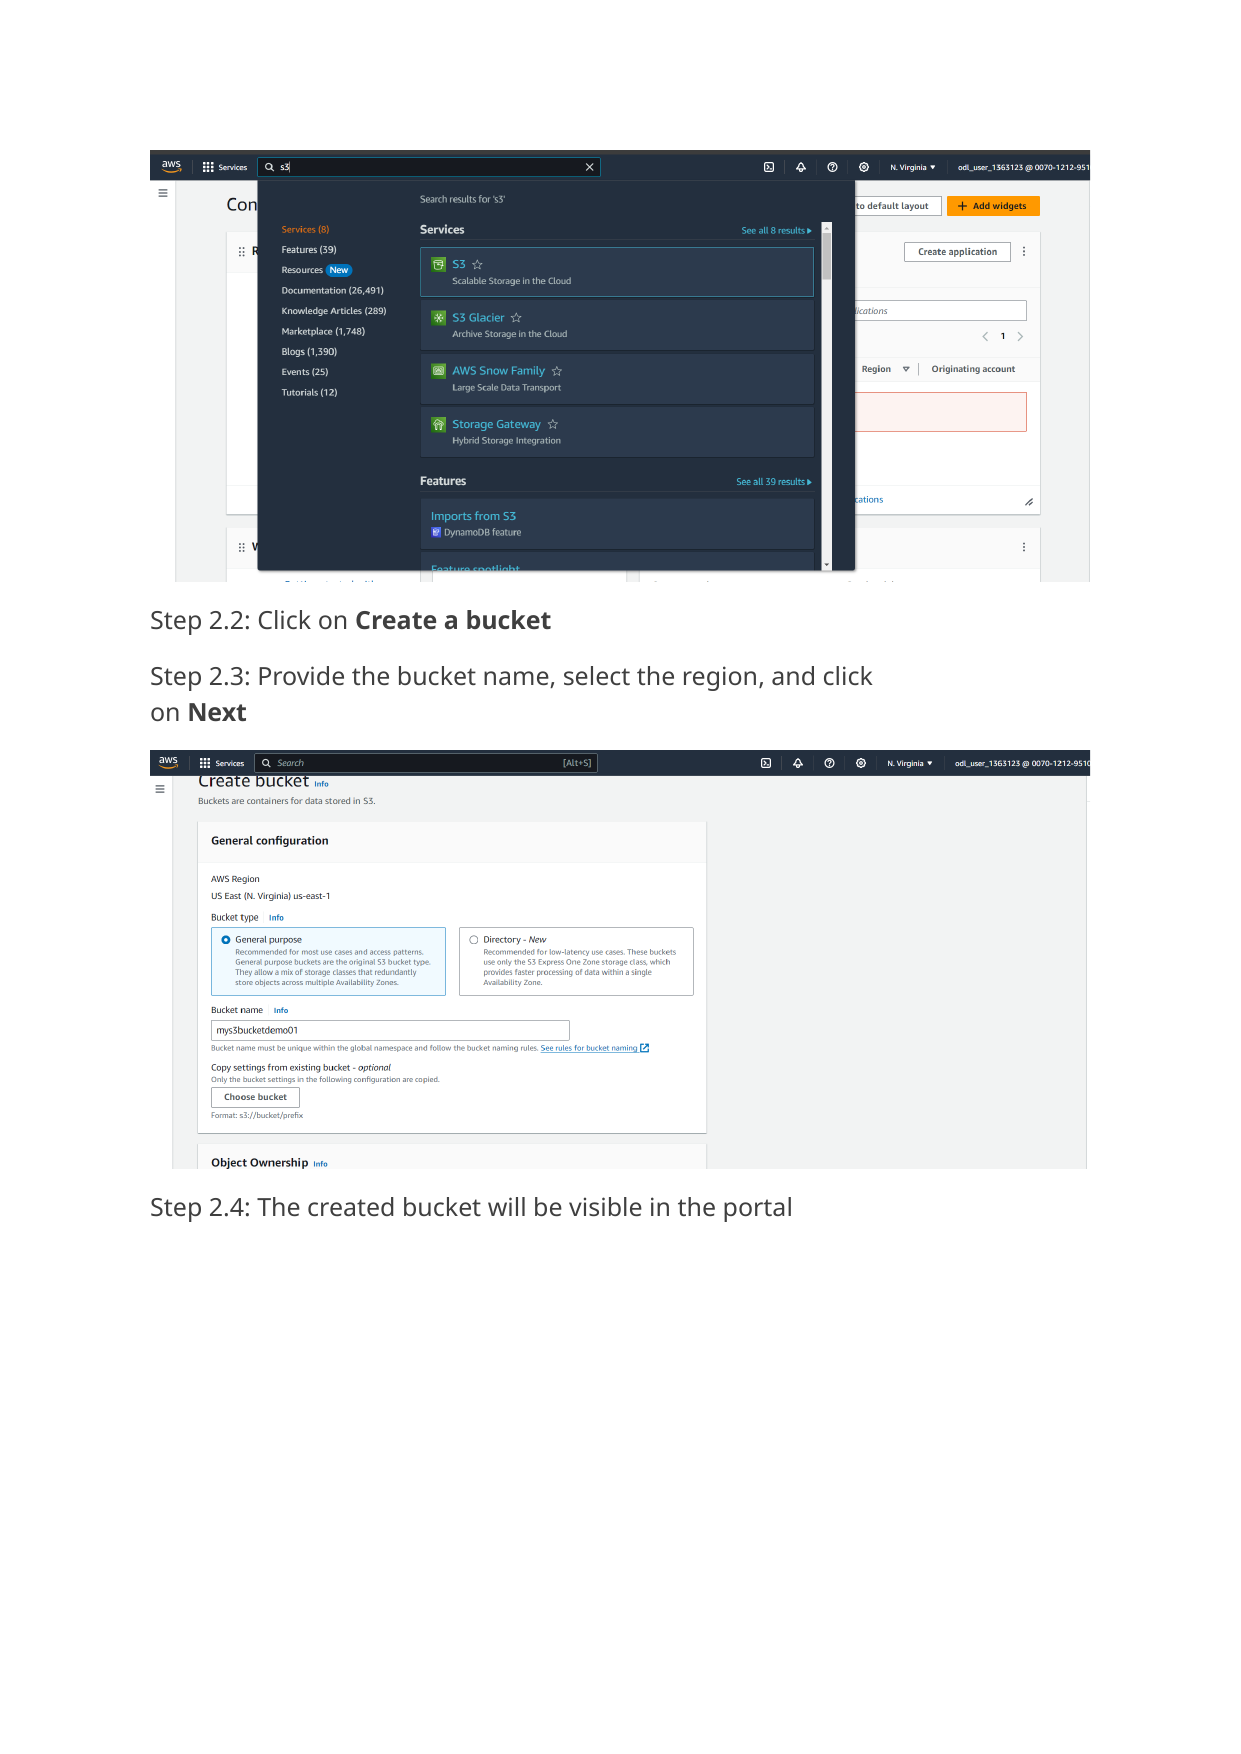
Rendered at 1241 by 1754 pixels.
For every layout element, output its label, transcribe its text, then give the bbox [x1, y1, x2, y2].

picture [150, 750, 1091, 1169]
picture [150, 150, 1091, 582]
text Step 2.2: Click on Create a bucket [150, 602, 874, 636]
text Step 2.4: The created bucket will be visible in the portal [150, 1190, 874, 1224]
text Step 2.3: Provide the bucket name, select the region, and click on Next [150, 658, 874, 729]
